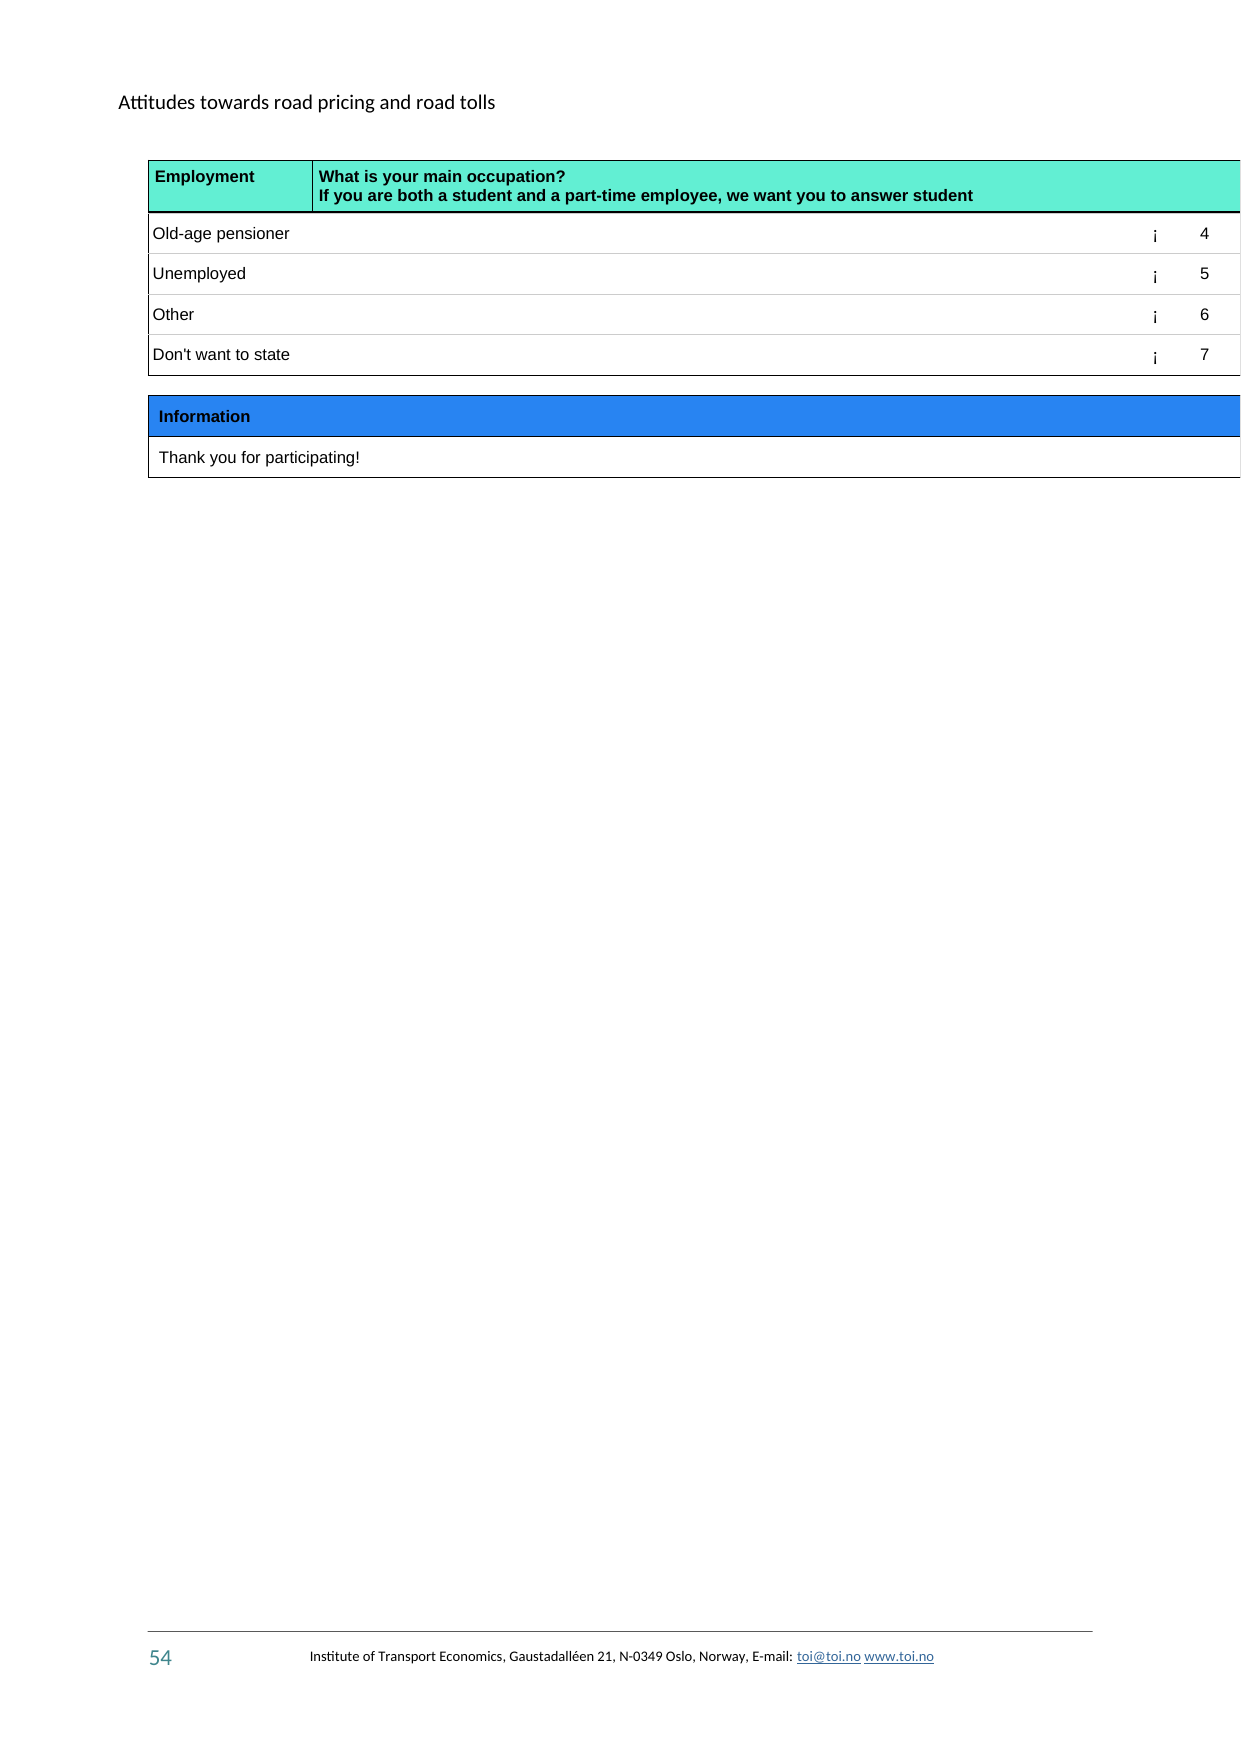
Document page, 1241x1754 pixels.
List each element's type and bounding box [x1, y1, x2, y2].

table_header [149, 396, 1240, 436]
table_cell [149, 437, 1240, 477]
table_cell [149, 335, 1240, 375]
table_cell [149, 295, 1240, 334]
table_cell [149, 214, 1240, 253]
table_cell [149, 254, 1240, 294]
